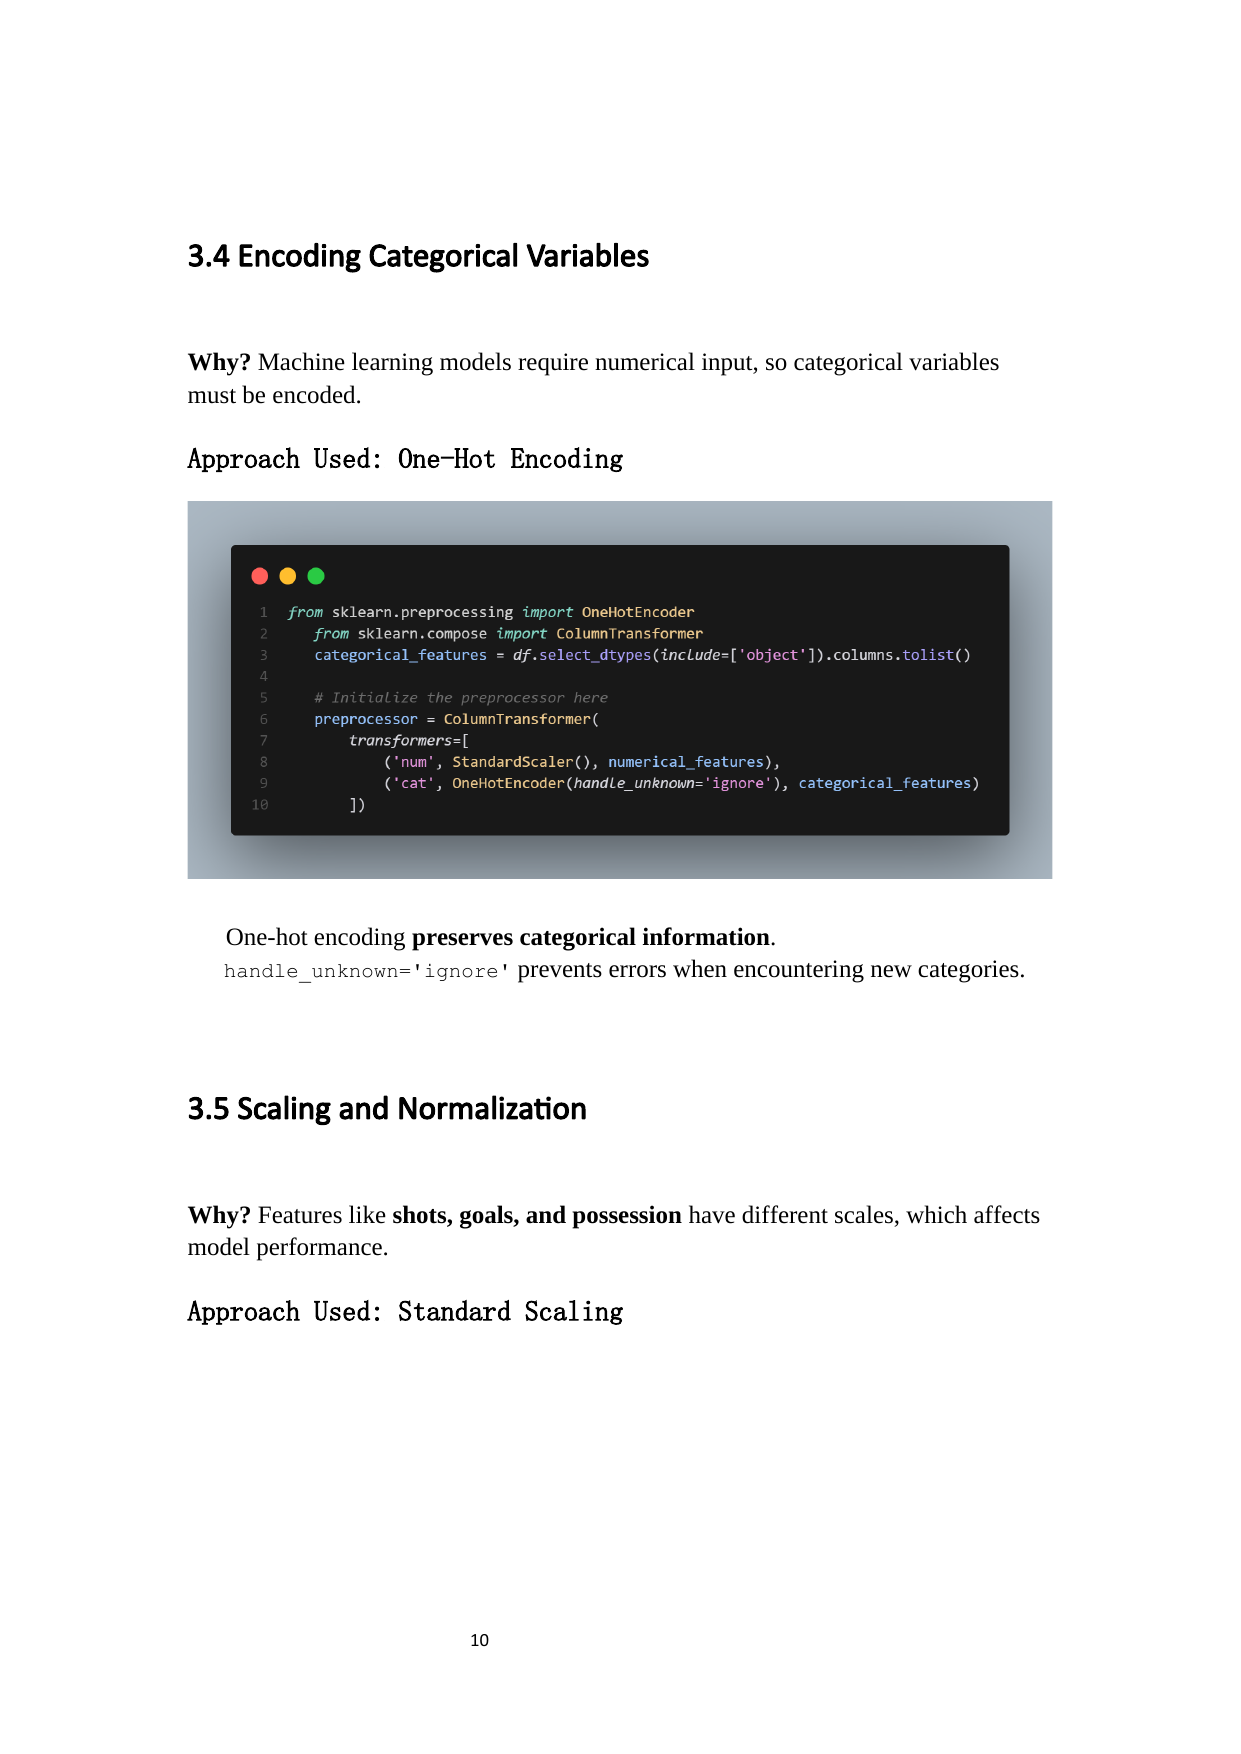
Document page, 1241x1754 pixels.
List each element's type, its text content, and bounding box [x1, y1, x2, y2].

text ✅ One-hot encoding preserves categorical information. ✅ handle_unknown='ignore' prevents errors when encountering new categories. [187, 920, 1053, 985]
subtitle 3.5 Scaling and Normalization [187, 1074, 1053, 1139]
subtitle 3.4 Encoding Categorical Variables [187, 222, 1053, 287]
subtitle Approach Used: One-Hot Encoding [187, 439, 1053, 472]
picture [187, 501, 1053, 879]
text Why? Machine learning models require numerical input, so categorical variables must be encoded. [187, 345, 1053, 410]
text Why? Features like shots, goals, and possession have different scales, which affects model performance. [187, 1198, 1053, 1263]
subtitle Approach Used: Standard Scaling [187, 1292, 1053, 1325]
